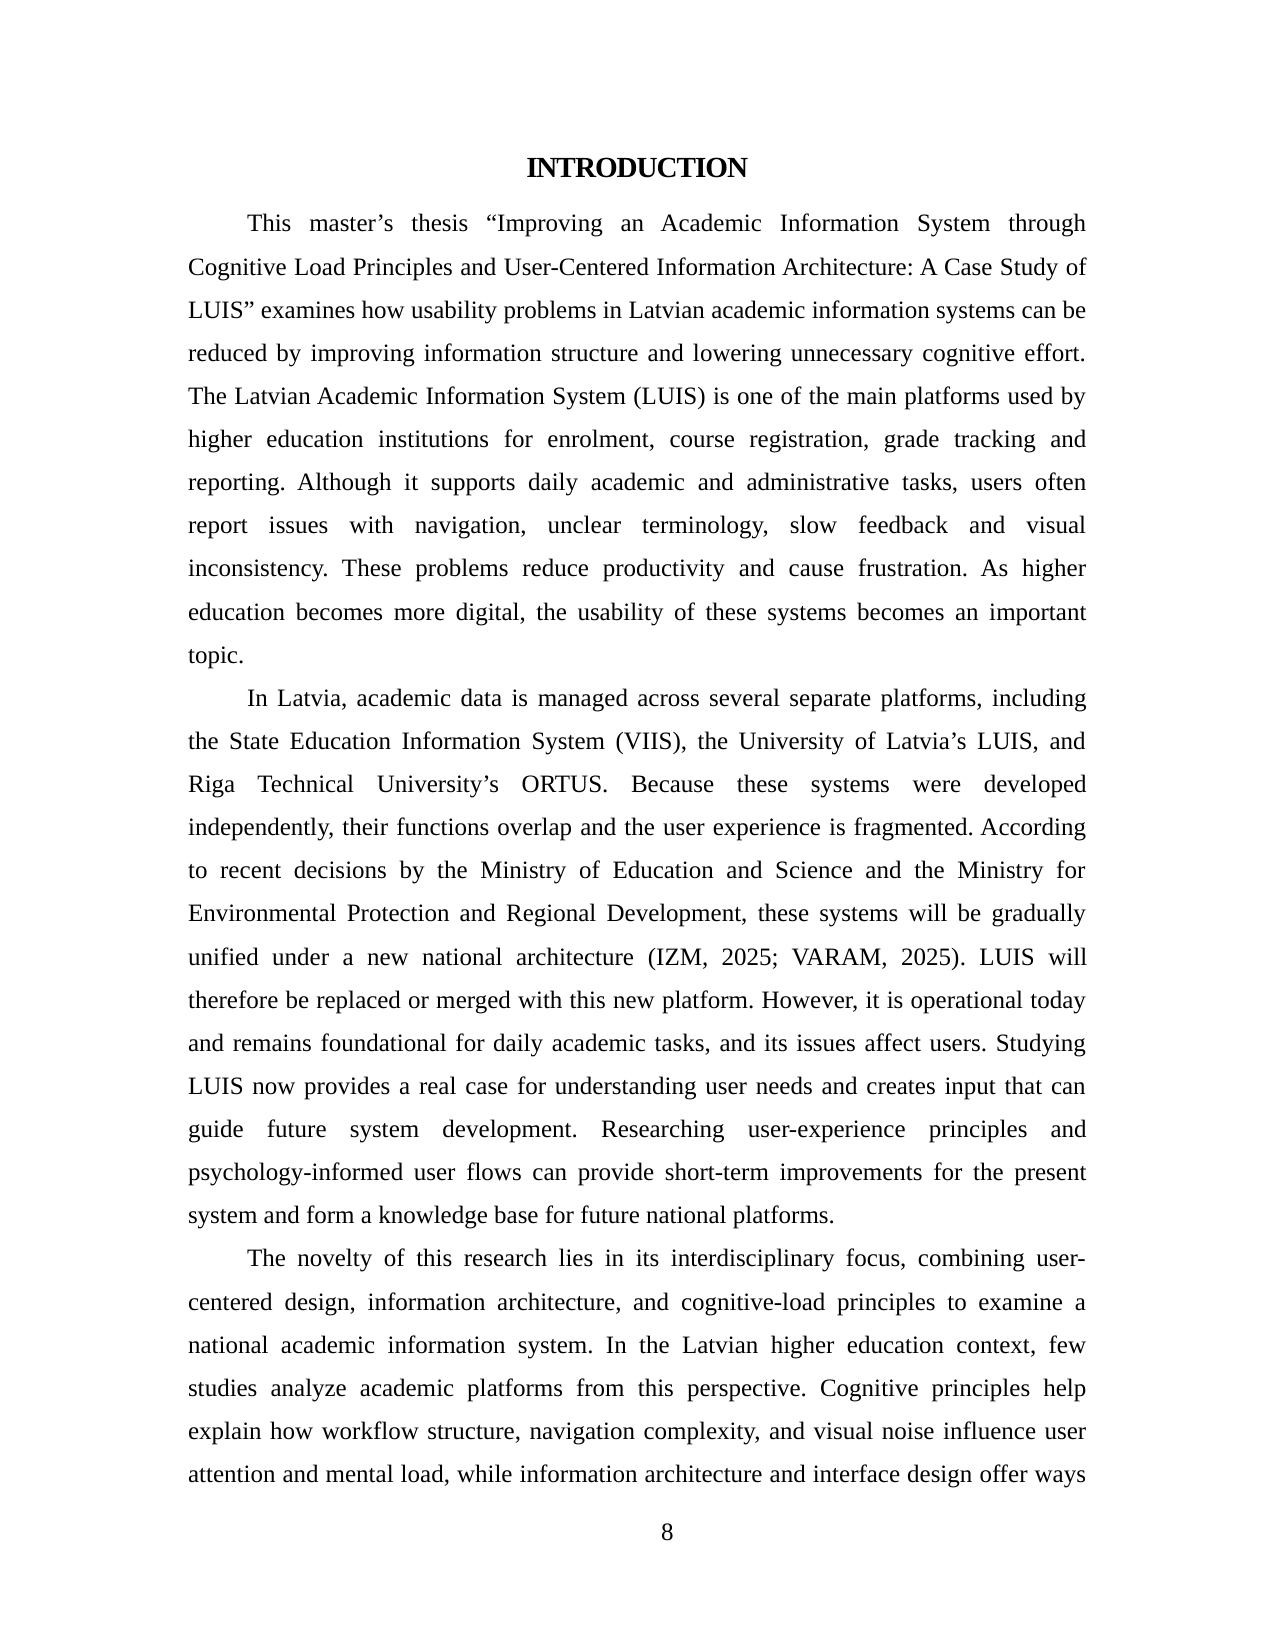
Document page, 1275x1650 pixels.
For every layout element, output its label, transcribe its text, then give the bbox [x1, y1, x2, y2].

text In Latvia, academic data is managed across several separate platforms, including the State Education Information System (VIIS), the University of Latvia’s LUIS, and Riga Technical University’s ORTUS. Because these systems were developed independently, their functions overlap and the user experience is fragmented. According to recent decisions by the Ministry of Education and Science and the Ministry for Environmental Protection and Regional Development, these systems will be gradually unified under a new national architecture (IZM, 2025; VARAM, 2025). LUIS will therefore be replaced or merged with this new platform. However, it is operational today and remains foundational for daily academic tasks, and its issues affect users. Studying LUIS now provides a real case for understanding user needs and creates input that can guide future system development. Researching user-experience principles and psychology-informed user flows can provide short-term improvements for the present system and form a knowledge base for future national platforms. [188, 683, 1087, 1229]
text This master’s thesis “Improving an Academic Information System through Cognitive Load Principles and User-Centered Information Architecture: A Case Study of LUIS” examines how usability problems in Latvian academic information systems can be reduced by improving information structure and lowering unnecessary cognitive effort. The Latvian Academic Information System (LUIS) is one of the main platforms used by higher education institutions for enrolment, course registration, grade tracking and reporting. Although it supports daily academic and administrative tasks, users often report issues with navigation, unclear terminology, slow feedback and visual inconsistency. These problems reduce productivity and cause frustration. As higher education becomes more digital, the usability of these systems becomes an important topic. [188, 208, 1087, 668]
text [188, 1243, 1087, 1488]
title INTRODUCTION [188, 150, 1087, 183]
